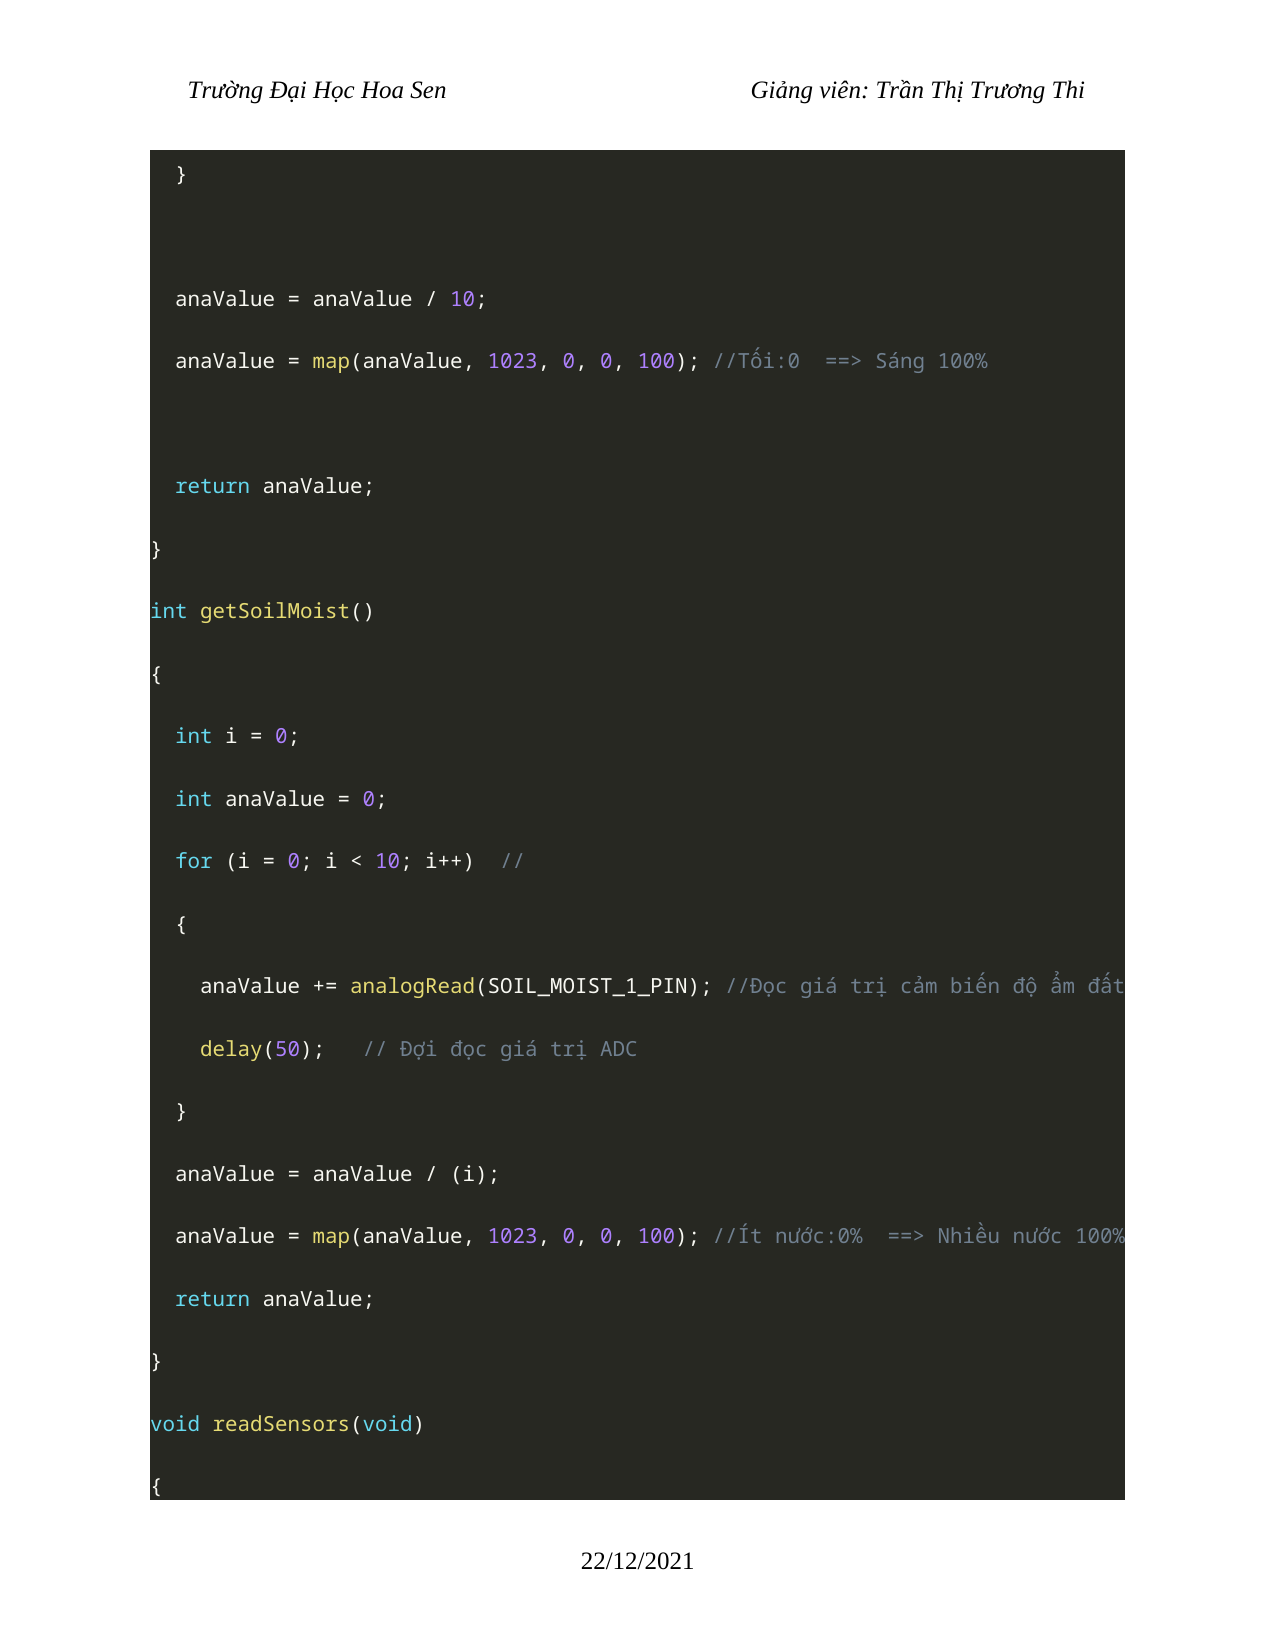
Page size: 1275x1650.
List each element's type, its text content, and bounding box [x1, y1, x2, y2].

text for (i = 0; i < 10; i++) // [150, 837, 1125, 875]
text return anaValue; [150, 1275, 1125, 1312]
text } [150, 150, 1125, 187]
text int getSoilMoist() [150, 587, 1125, 625]
text int anaValue = 0; [150, 775, 1125, 812]
text { [150, 650, 1125, 687]
text { [150, 1462, 1125, 1500]
text } [150, 1087, 1125, 1125]
text anaValue += analogRead(SOIL_MOIST_1_PIN); //Đọc giá trị cảm biến độ ẩm đất [150, 962, 1125, 1000]
text } [150, 1337, 1125, 1375]
text anaValue = map(anaValue, 1023, 0, 0, 100); //Tối:0 ==> Sáng 100% [150, 337, 1125, 375]
text void readSensors(void) [150, 1400, 1125, 1437]
text anaValue = anaValue / (i); [150, 1150, 1125, 1187]
text anaValue = map(anaValue, 1023, 0, 0, 100); //Ít nước:0% ==> Nhiều nước 100% [150, 1212, 1125, 1250]
text delay(50); // Đợi đọc giá trị ADC [150, 1025, 1125, 1062]
text return anaValue; [150, 462, 1125, 500]
text int i = 0; [150, 712, 1125, 750]
text { [150, 900, 1125, 937]
text anaValue = anaValue / 10; [150, 275, 1125, 312]
text } [150, 525, 1125, 562]
